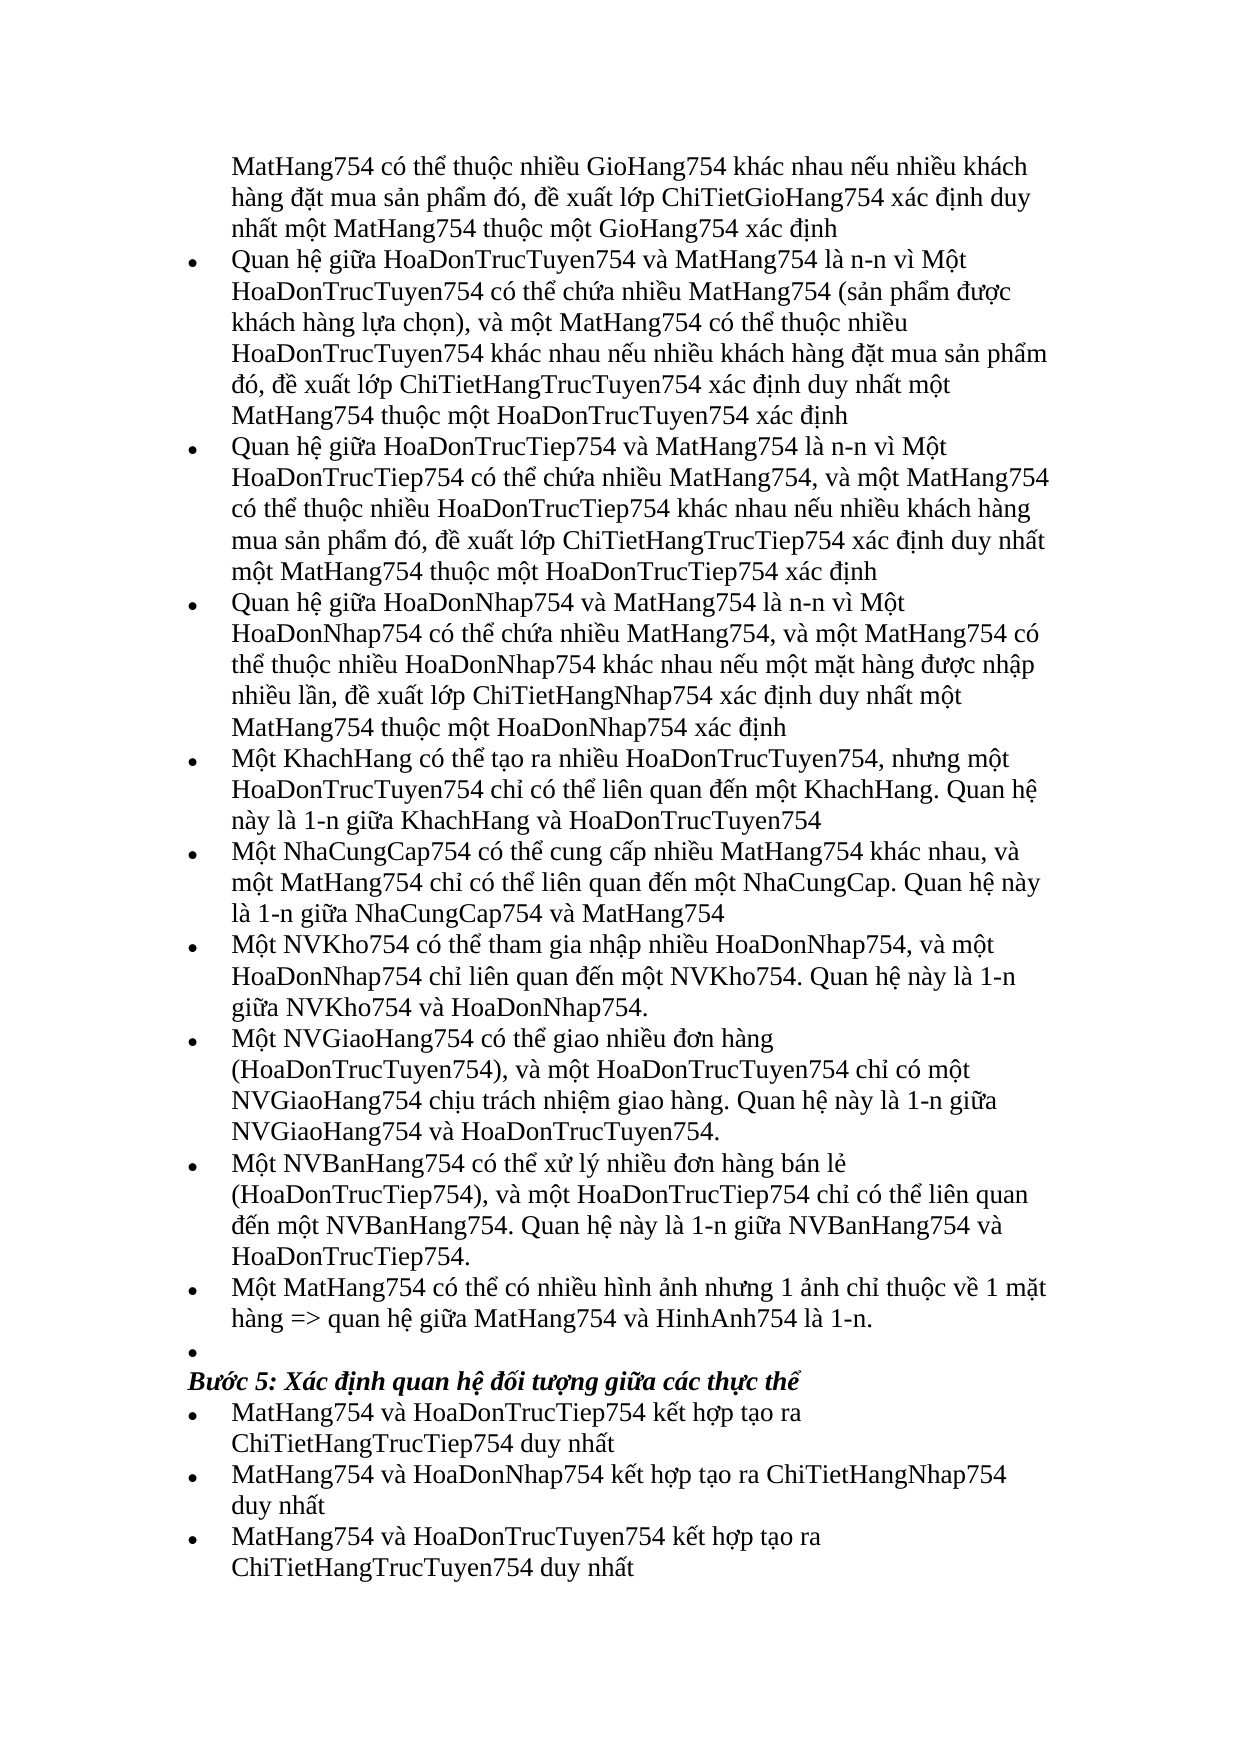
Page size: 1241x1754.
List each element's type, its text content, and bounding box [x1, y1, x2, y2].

list Một NVKho754 có thể tham gia nhập nhiều HoaDonNhap754, và một HoaDonNhap754 chỉ liên quan đến một NVKho754. Quan hệ này là 1-n giữa NVKho754 và HoaDonNhap754. [187, 929, 1053, 1022]
list Bước 5: Xác định quan hệ đối tượng giữa các thực thể [187, 1365, 1053, 1396]
list Một NhaCungCap754 có thể cung cấp nhiều MatHang754 khác nhau, và một MatHang754 chỉ có thể liên quan đến một NhaCungCap. Quan hệ này là 1-n giữa NhaCungCap754 và MatHang754 [187, 835, 1053, 929]
list Một MatHang754 có thể có nhiều hình ảnh nhưng 1 ảnh chỉ thuộc về 1 mặt hàng => quan hệ giữa MatHang754 và HinhAnh754 là 1-n. [187, 1271, 1053, 1333]
list Một NVBanHang754 có thể xử lý nhiều đơn hàng bán lẻ (HoaDonTrucTiep754), và một HoaDonTrucTiep754 chỉ có thể liên quan đến một NVBanHang754. Quan hệ này là 1-n giữa NVBanHang754 và HoaDonTrucTiep754. [187, 1147, 1053, 1271]
list Quan hệ giữa HoaDonTrucTuyen754 và MatHang754 là n-n vì Một HoaDonTrucTuyen754 có thể chứa nhiều MatHang754 (sản phẩm được khách hàng lựa chọn), và một MatHang754 có thể thuộc nhiều HoaDonTrucTuyen754 khác nhau nếu nhiều khách hàng đặt mua sản phẩm đó, đề xuất lớp ChiTietHangTrucTuyen754 xác định duy nhất một MatHang754 thuộc một HoaDonTrucTuyen754 xác định [187, 243, 1053, 430]
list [187, 150, 1053, 243]
list MatHang754 và HoaDonTrucTuyen754 kết hợp tạo ra ChiTietHangTrucTuyen754 duy nhất [187, 1520, 1053, 1583]
list MatHang754 và HoaDonNhap754 kết hợp tạo ra ChiTietHangNhap754 duy nhất [187, 1458, 1053, 1520]
list Một KhachHang có thể tạo ra nhiều HoaDonTrucTuyen754, nhưng một HoaDonTrucTuyen754 chỉ có thể liên quan đến một KhachHang. Quan hệ này là 1-n giữa KhachHang và HoaDonTrucTuyen754 [187, 742, 1053, 835]
list Quan hệ giữa HoaDonTrucTiep754 và MatHang754 là n-n vì Một HoaDonTrucTiep754 có thể chứa nhiều MatHang754, và một MatHang754 có thể thuộc nhiều HoaDonTrucTiep754 khác nhau nếu nhiều khách hàng mua sản phẩm đó, đề xuất lớp ChiTietHangTrucTiep754 xác định duy nhất một MatHang754 thuộc một HoaDonTrucTiep754 xác định [187, 430, 1053, 586]
list Một NVGiaoHang754 có thể giao nhiều đơn hàng (HoaDonTrucTuyen754), và một HoaDonTrucTuyen754 chỉ có một NVGiaoHang754 chịu trách nhiệm giao hàng. Quan hệ này là 1-n giữa NVGiaoHang754 và HoaDonTrucTuyen754. [187, 1022, 1053, 1147]
list MatHang754 và HoaDonTrucTiep754 kết hợp tạo ra ChiTietHangTrucTiep754 duy nhất [187, 1396, 1053, 1458]
list Quan hệ giữa HoaDonNhap754 và MatHang754 là n-n vì Một HoaDonNhap754 có thể chứa nhiều MatHang754, và một MatHang754 có thể thuộc nhiều HoaDonNhap754 khác nhau nếu một mặt hàng được nhập nhiều lần, đề xuất lớp ChiTietHangNhap754 xác định duy nhất một MatHang754 thuộc một HoaDonNhap754 xác định [187, 586, 1053, 742]
